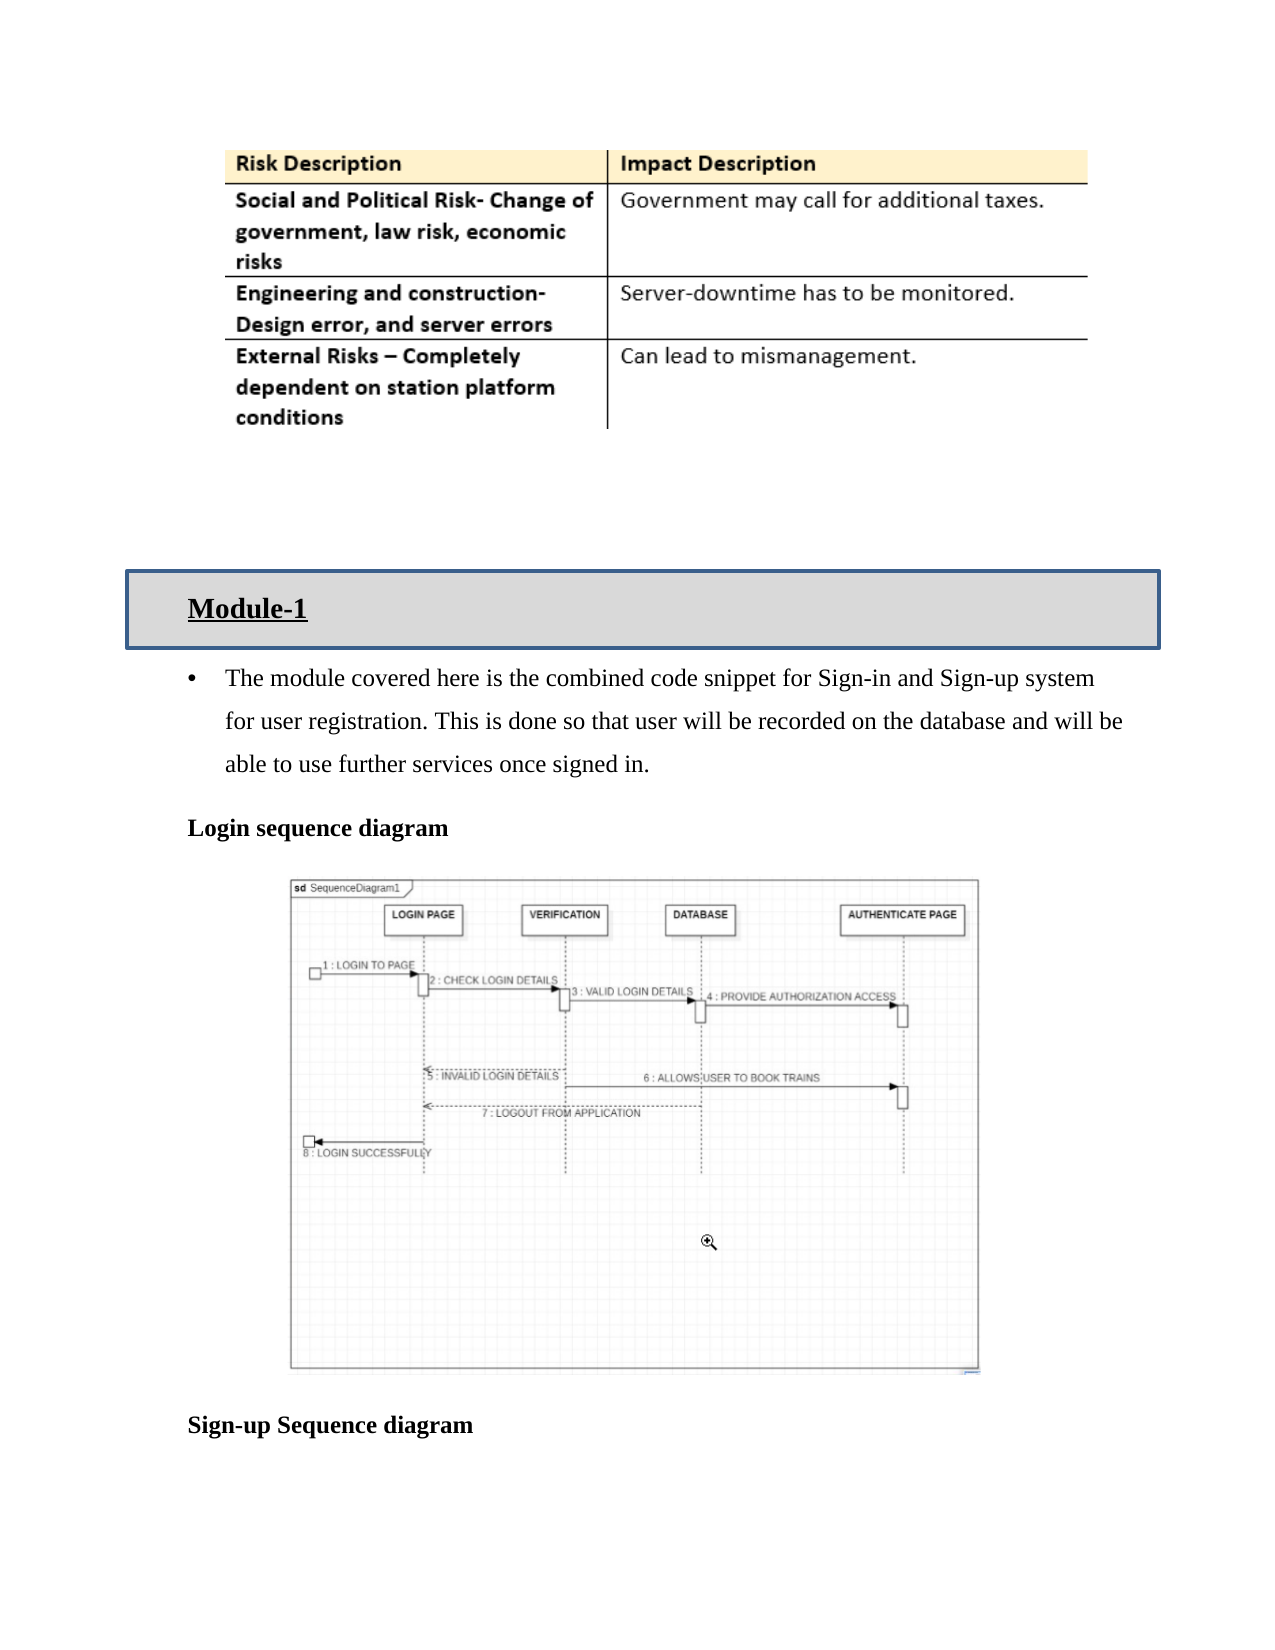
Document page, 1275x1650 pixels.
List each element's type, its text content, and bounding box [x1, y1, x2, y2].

text Login sequence diagram [187, 813, 1125, 842]
text Module-1 [187, 591, 1125, 625]
text Sign-up Sequence diagram [187, 1410, 1125, 1438]
picture [225, 150, 1088, 429]
list The module covered here is the combined code snippet for Sign-in and Sign-up system for user registration. This is done so that user will be recorded on the database and will be able to use further services once signed in. [187, 662, 1125, 778]
picture [287, 876, 981, 1375]
